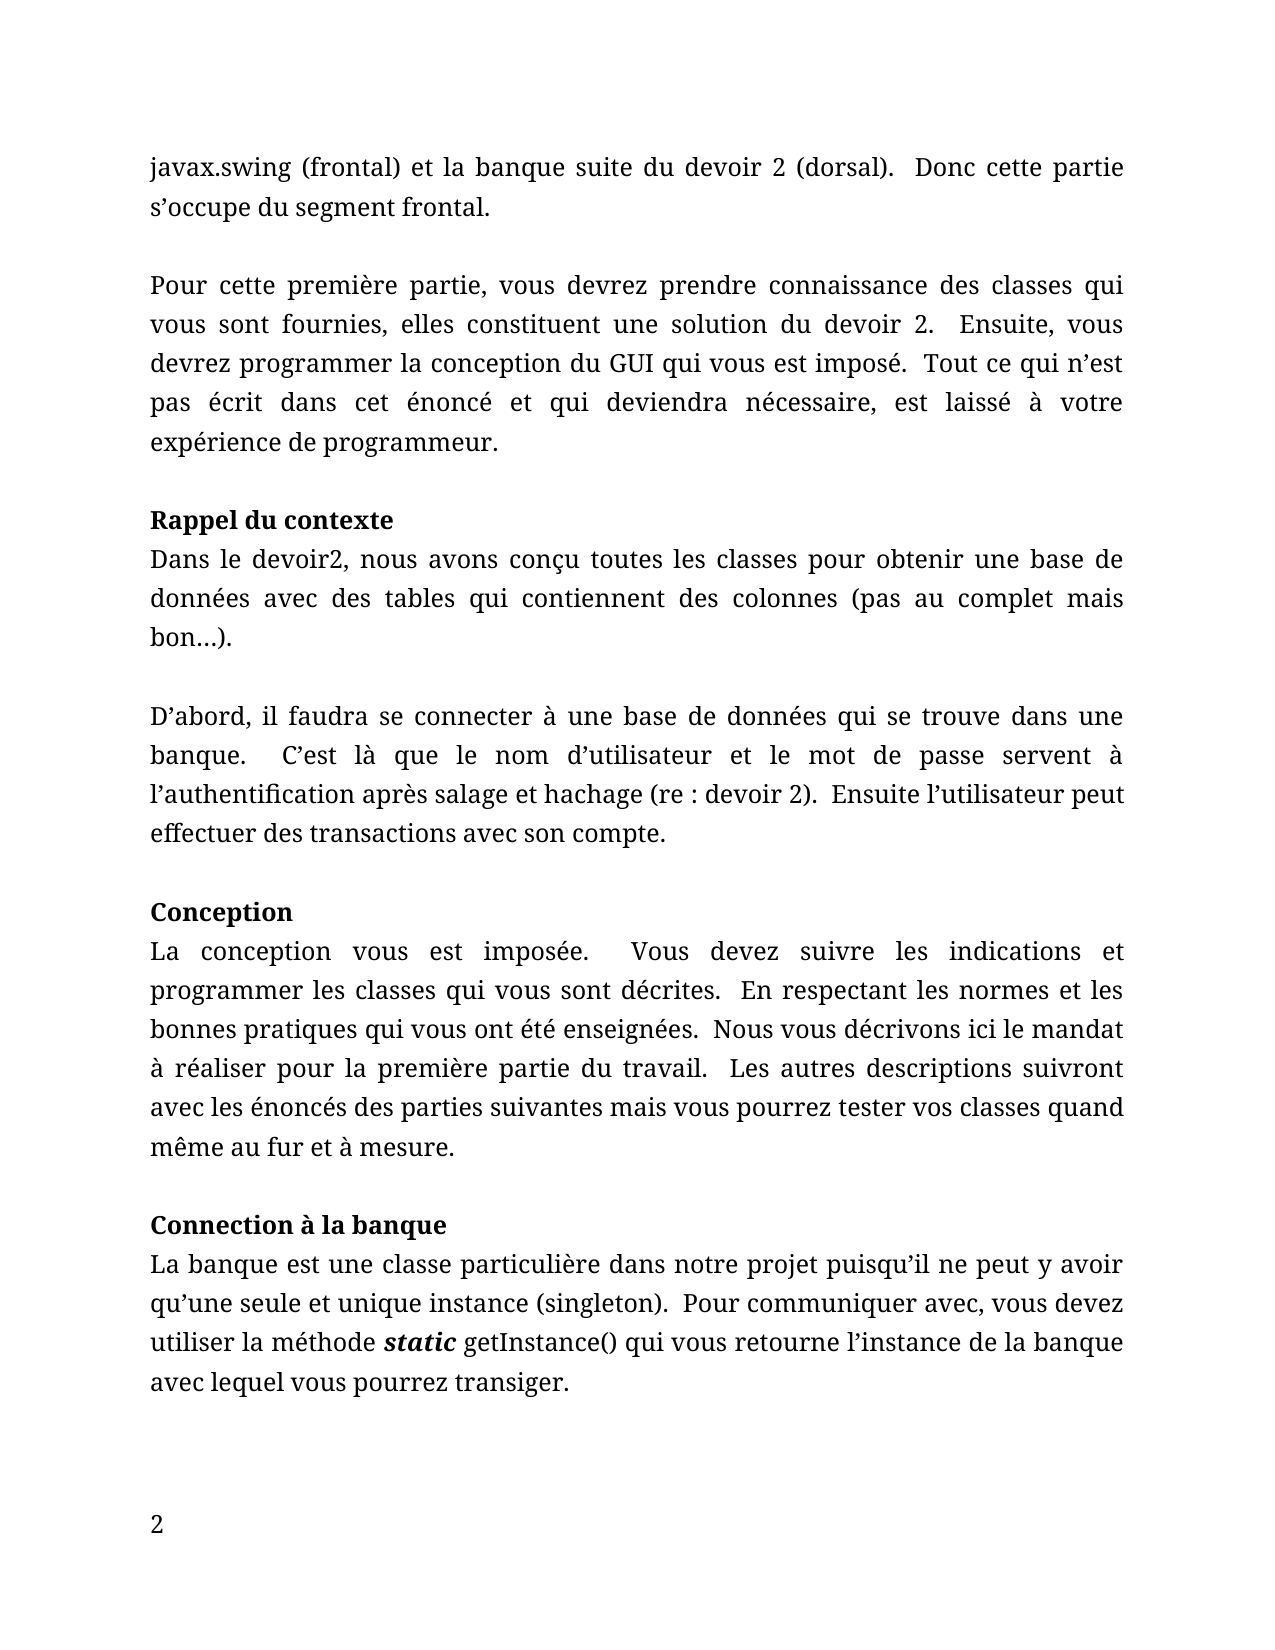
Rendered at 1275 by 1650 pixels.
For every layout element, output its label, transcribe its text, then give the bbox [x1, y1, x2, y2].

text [150, 150, 1125, 223]
text Pour cette première partie, vous devrez prendre connaissance des classes qui vous sont fournies, elles constituent une solution du devoir 2. Ensuite, vous devrez programmer la conception du GUI qui vous est imposé. Tout ce qui n’est pas écrit dans cet énoncé et qui deviendra nécessaire, est laissé à votre expérience de programmeur. [150, 267, 1125, 458]
text La banque est une classe particulière dans notre projet puisqu’il ne peut y avoir qu’une seule et unique instance (singleton). Pour communiquer avec, vous devez utiliser la méthode static getInstance() qui vous retourne l’instance de la banque avec lequel vous pourrez transiger. [150, 1247, 1125, 1398]
text La conception vous est imposée. Vous devez suivre les indications et programmer les classes qui vous sont décrites. En respectant les normes et les bonnes pratiques qui vous ont été enseignées. Nous vous décrivons ici le mandat à réaliser pour la première partie du travail. Les autres descriptions suivront avec les énoncés des parties suivantes mais vous pourrez tester vos classes quand même au fur et à mesure. [150, 933, 1125, 1163]
text Dans le devoir2, nous avons conçu toutes les classes pour obtenir une base de données avec des tables qui contiennent des colonnes (pas au complet mais bon…). [150, 542, 1125, 654]
text Rappel du contexte [150, 502, 1125, 537]
text D’abord, il faudra se connecter à une base de données qui se trouve dans une banque. C’est là que le nom d’utilisateur et le mot de passe servent à l’authentification après salage et hachage (re : devoir 2). Ensuite l’utilisateur peut effectuer des transactions avec son compte. [150, 698, 1125, 850]
text Connection à la banque [150, 1207, 1125, 1242]
text Conception [150, 894, 1125, 928]
